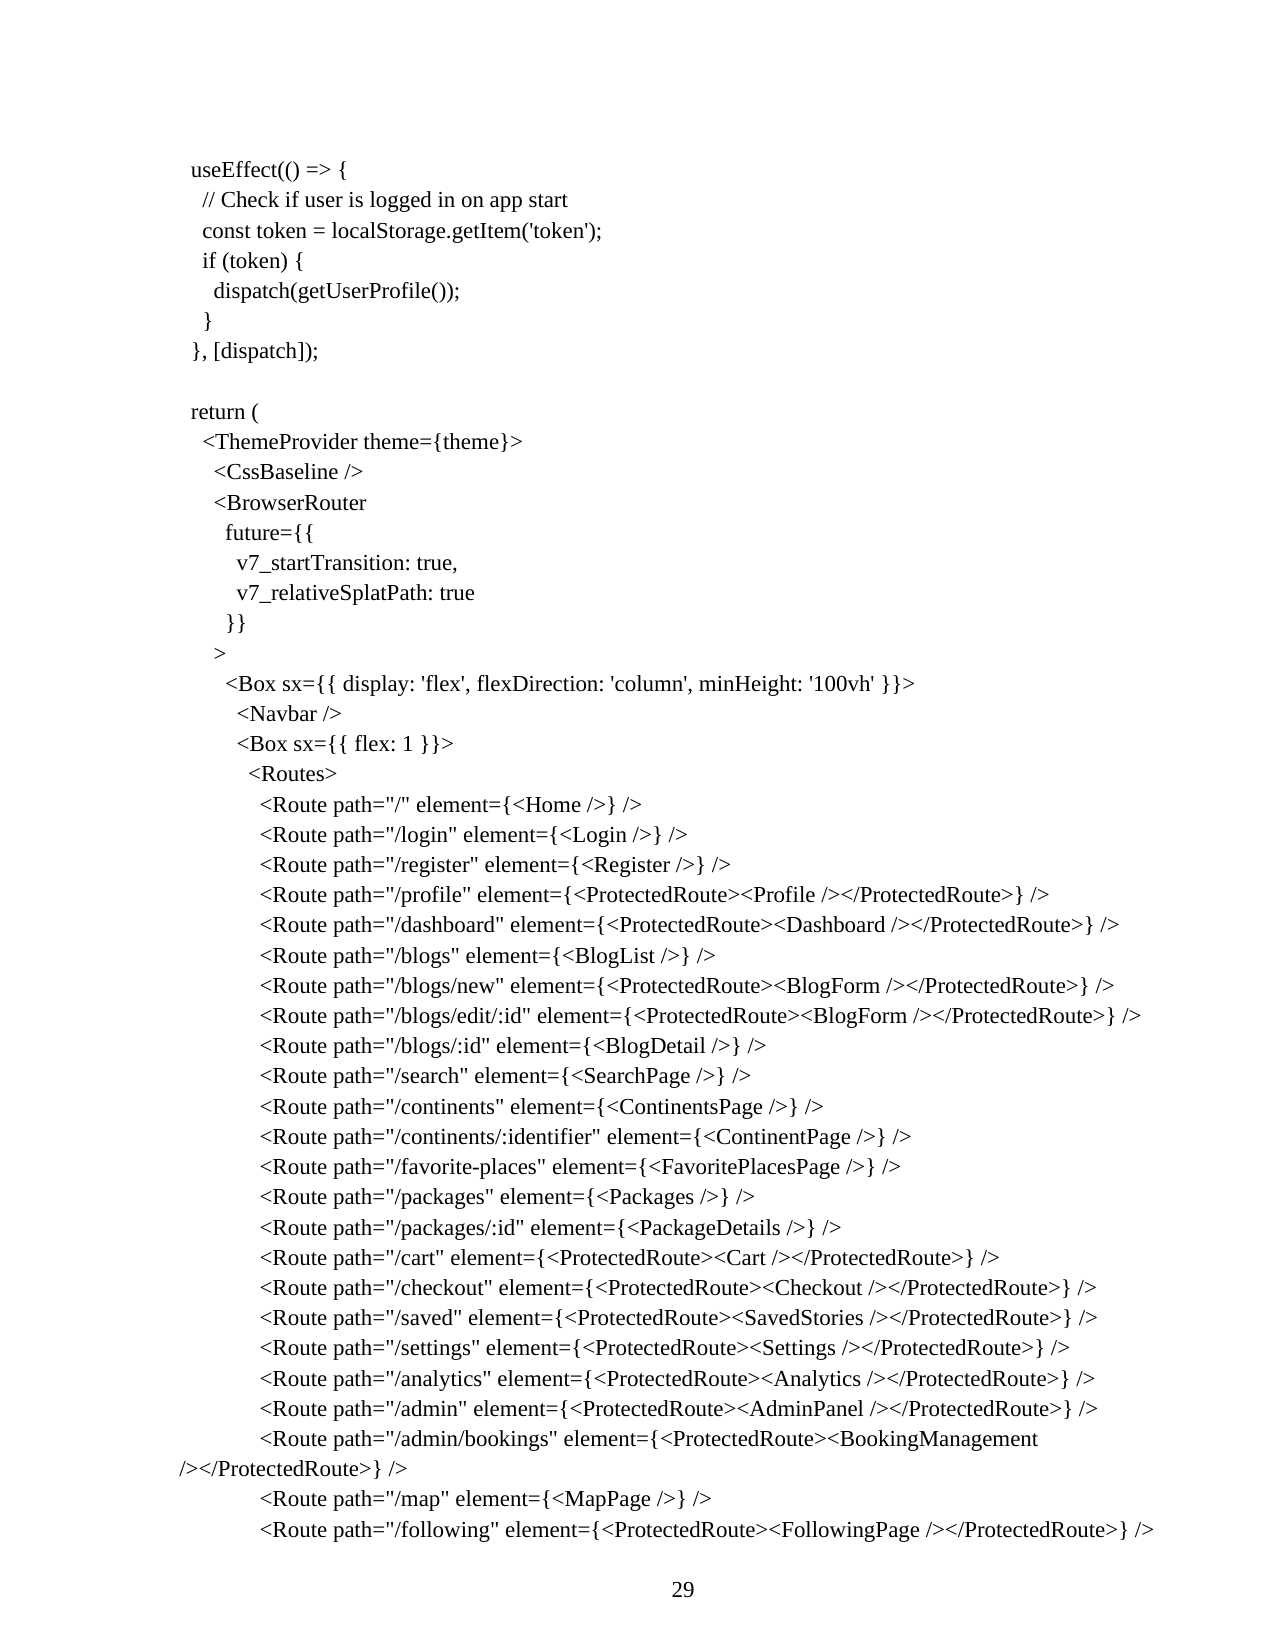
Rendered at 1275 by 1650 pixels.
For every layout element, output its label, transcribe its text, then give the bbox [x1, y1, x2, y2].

text <Route path="/checkout" element={<ProtectedRoute><Checkout /></ProtectedRoute>} /> [179, 1274, 1183, 1300]
text <Route path="/cart" element={<ProtectedRoute><Cart /></ProtectedRoute>} /> [179, 1244, 1183, 1270]
text if (token) { [179, 247, 1183, 273]
text <Box sx={{ display: 'flex', flexDirection: 'column', minHeight: '100vh' }}> [179, 670, 1183, 696]
text v7_startTransition: true, [179, 549, 1183, 575]
text useEffect(() => { [179, 156, 1183, 183]
text > [179, 639, 1183, 666]
text <BrowserRouter [179, 488, 1183, 515]
text <Route path="/packages" element={<Packages />} /> [179, 1183, 1183, 1210]
text <Route path="/packages/:id" element={<PackageDetails />} /> [179, 1213, 1183, 1240]
text <Route path="/blogs/edit/:id" element={<ProtectedRoute><BlogForm /></ProtectedRoute>} /> [179, 1002, 1183, 1028]
text <Route path="/blogs/:id" element={<BlogDetail />} /> [179, 1032, 1183, 1059]
text <Route path="/admin/bookings" element={<ProtectedRoute><BookingManagement /></ProtectedRoute>} /> [179, 1425, 1183, 1482]
text <ThemeProvider theme={theme}> [179, 428, 1183, 454]
text return ( [179, 398, 1183, 424]
text <Route path="/favorite-places" element={<FavoritePlacesPage />} /> [179, 1153, 1183, 1179]
text <Route path="/login" element={<Login />} /> [179, 821, 1183, 847]
text const token = localStorage.getItem('token'); [179, 217, 1183, 243]
text dispatch(getUserProfile()); [179, 277, 1183, 303]
text <Route path="/blogs" element={<BlogList />} /> [179, 942, 1183, 968]
text <Route path="/settings" element={<ProtectedRoute><Settings /></ProtectedRoute>} /> [179, 1334, 1183, 1361]
text <Route path="/dashboard" element={<ProtectedRoute><Dashboard /></ProtectedRoute>} /> [179, 911, 1183, 938]
text <Box sx={{ flex: 1 }}> [179, 730, 1183, 757]
text future={{ [179, 519, 1183, 545]
text <Route path="/following" element={<ProtectedRoute><FollowingPage /></ProtectedRoute>} /> [179, 1516, 1183, 1542]
text } [179, 307, 1183, 334]
text <CssBaseline /> [179, 458, 1183, 485]
text <Route path="/search" element={<SearchPage />} /> [179, 1062, 1183, 1089]
text // Check if user is logged in on app start [179, 186, 1183, 213]
text }, [dispatch]); [179, 337, 1183, 364]
text <Route path="/analytics" element={<ProtectedRoute><Analytics /></ProtectedRoute>} /> [179, 1364, 1183, 1391]
text }} [179, 609, 1183, 636]
text <Routes> [179, 760, 1183, 787]
text <Route path="/admin" element={<ProtectedRoute><AdminPanel /></ProtectedRoute>} /> [179, 1395, 1183, 1421]
text v7_relativeSplatPath: true [179, 579, 1183, 606]
text <Route path="/map" element={<MapPage />} /> [179, 1485, 1183, 1512]
text <Route path="/" element={<Home />} /> [179, 791, 1183, 817]
text <Route path="/blogs/new" element={<ProtectedRoute><BlogForm /></ProtectedRoute>} /> [179, 972, 1183, 998]
text <Navbar /> [179, 700, 1183, 726]
text <Route path="/profile" element={<ProtectedRoute><Profile /></ProtectedRoute>} /> [179, 881, 1183, 908]
text <Route path="/continents" element={<ContinentsPage />} /> [179, 1093, 1183, 1119]
text <Route path="/saved" element={<ProtectedRoute><SavedStories /></ProtectedRoute>} /> [179, 1304, 1183, 1331]
text <Route path="/register" element={<Register />} /> [179, 851, 1183, 877]
text <Route path="/continents/:identifier" element={<ContinentPage />} /> [179, 1123, 1183, 1149]
